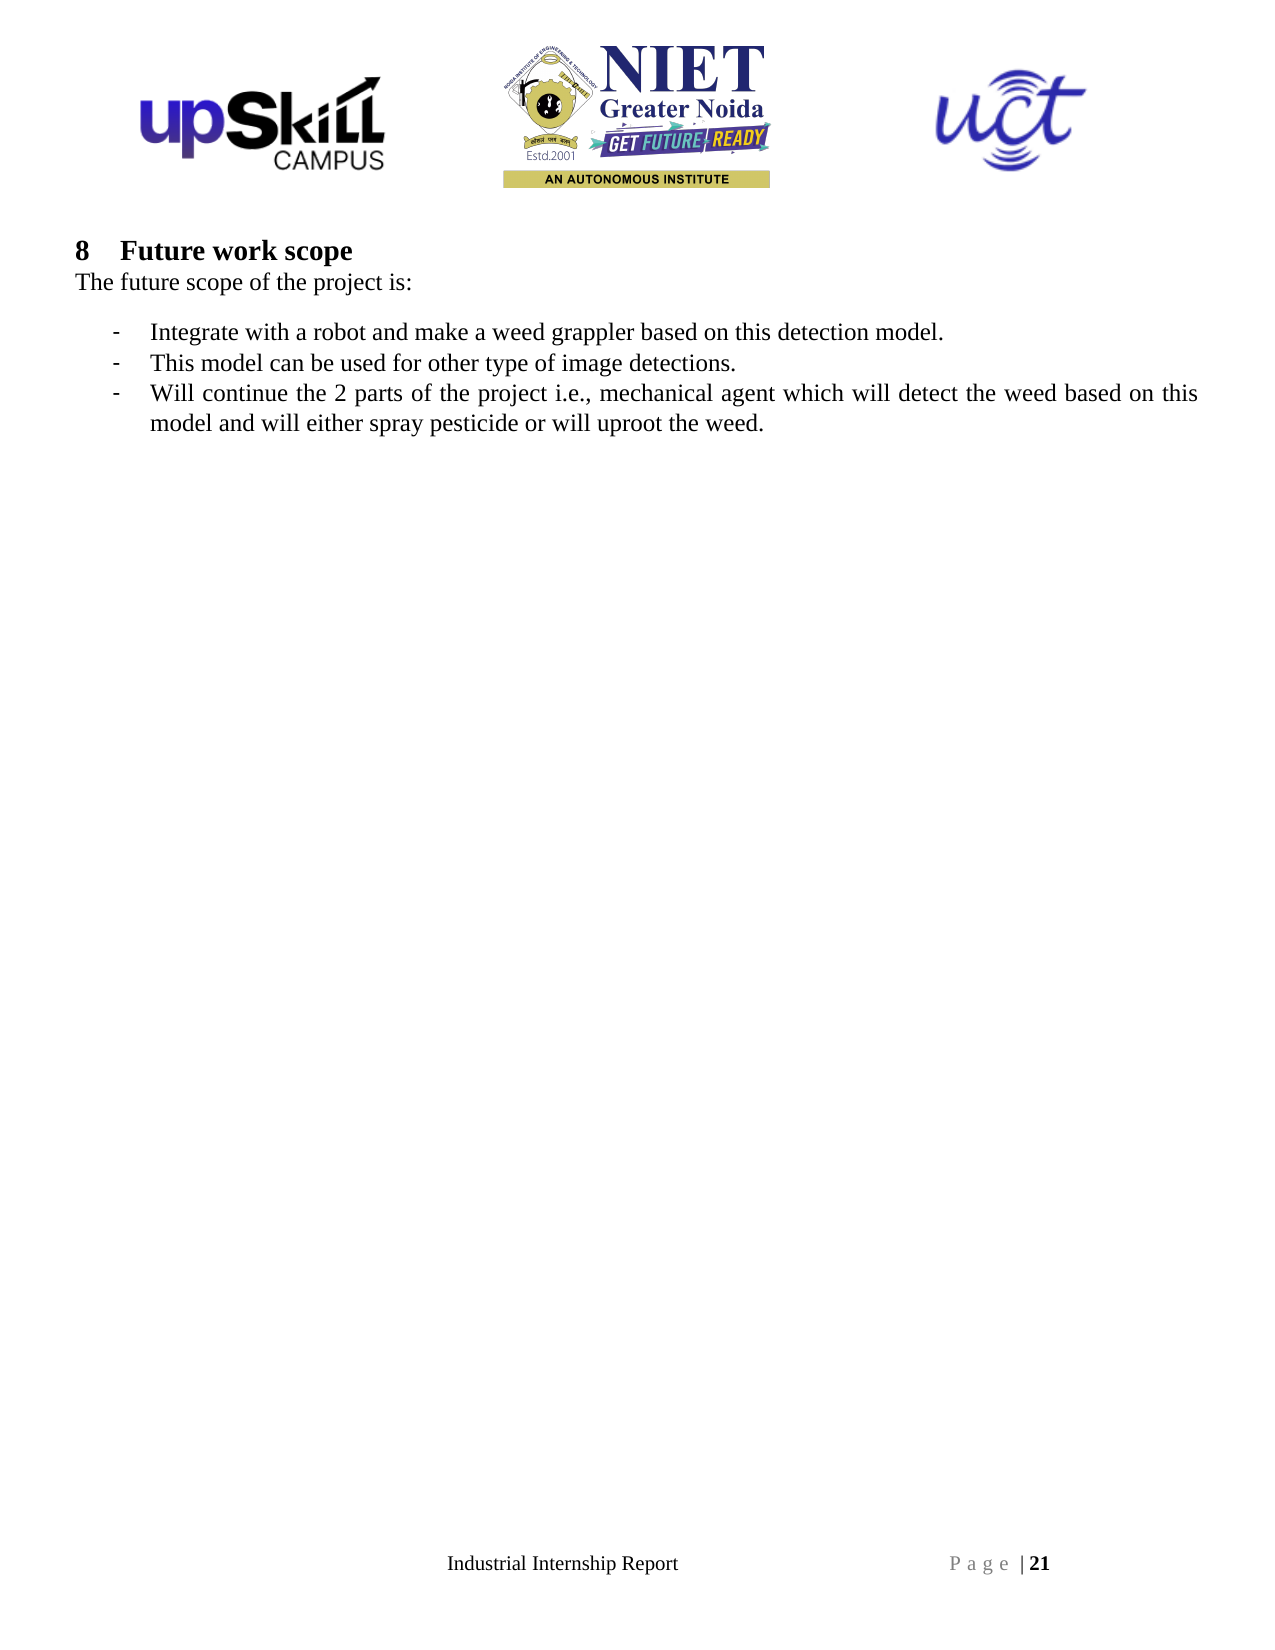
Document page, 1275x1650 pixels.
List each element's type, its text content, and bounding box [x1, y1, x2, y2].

text The future scope of the project is: [75, 267, 1200, 296]
picture [933, 61, 1092, 173]
list This model can be used for other type of image detections. [112, 347, 1200, 378]
picture [99, 58, 427, 176]
list Will continue the 2 parts of the project i.e., mechanical agent which will detect the weed based on this model and will either spray pesticide or will uproot the weed. [112, 378, 1200, 437]
subtitle Future work scope [75, 233, 1200, 267]
picture [489, 46, 786, 188]
list Integrate with a robot and make a weed grappler based on this detection model. [112, 317, 1200, 347]
